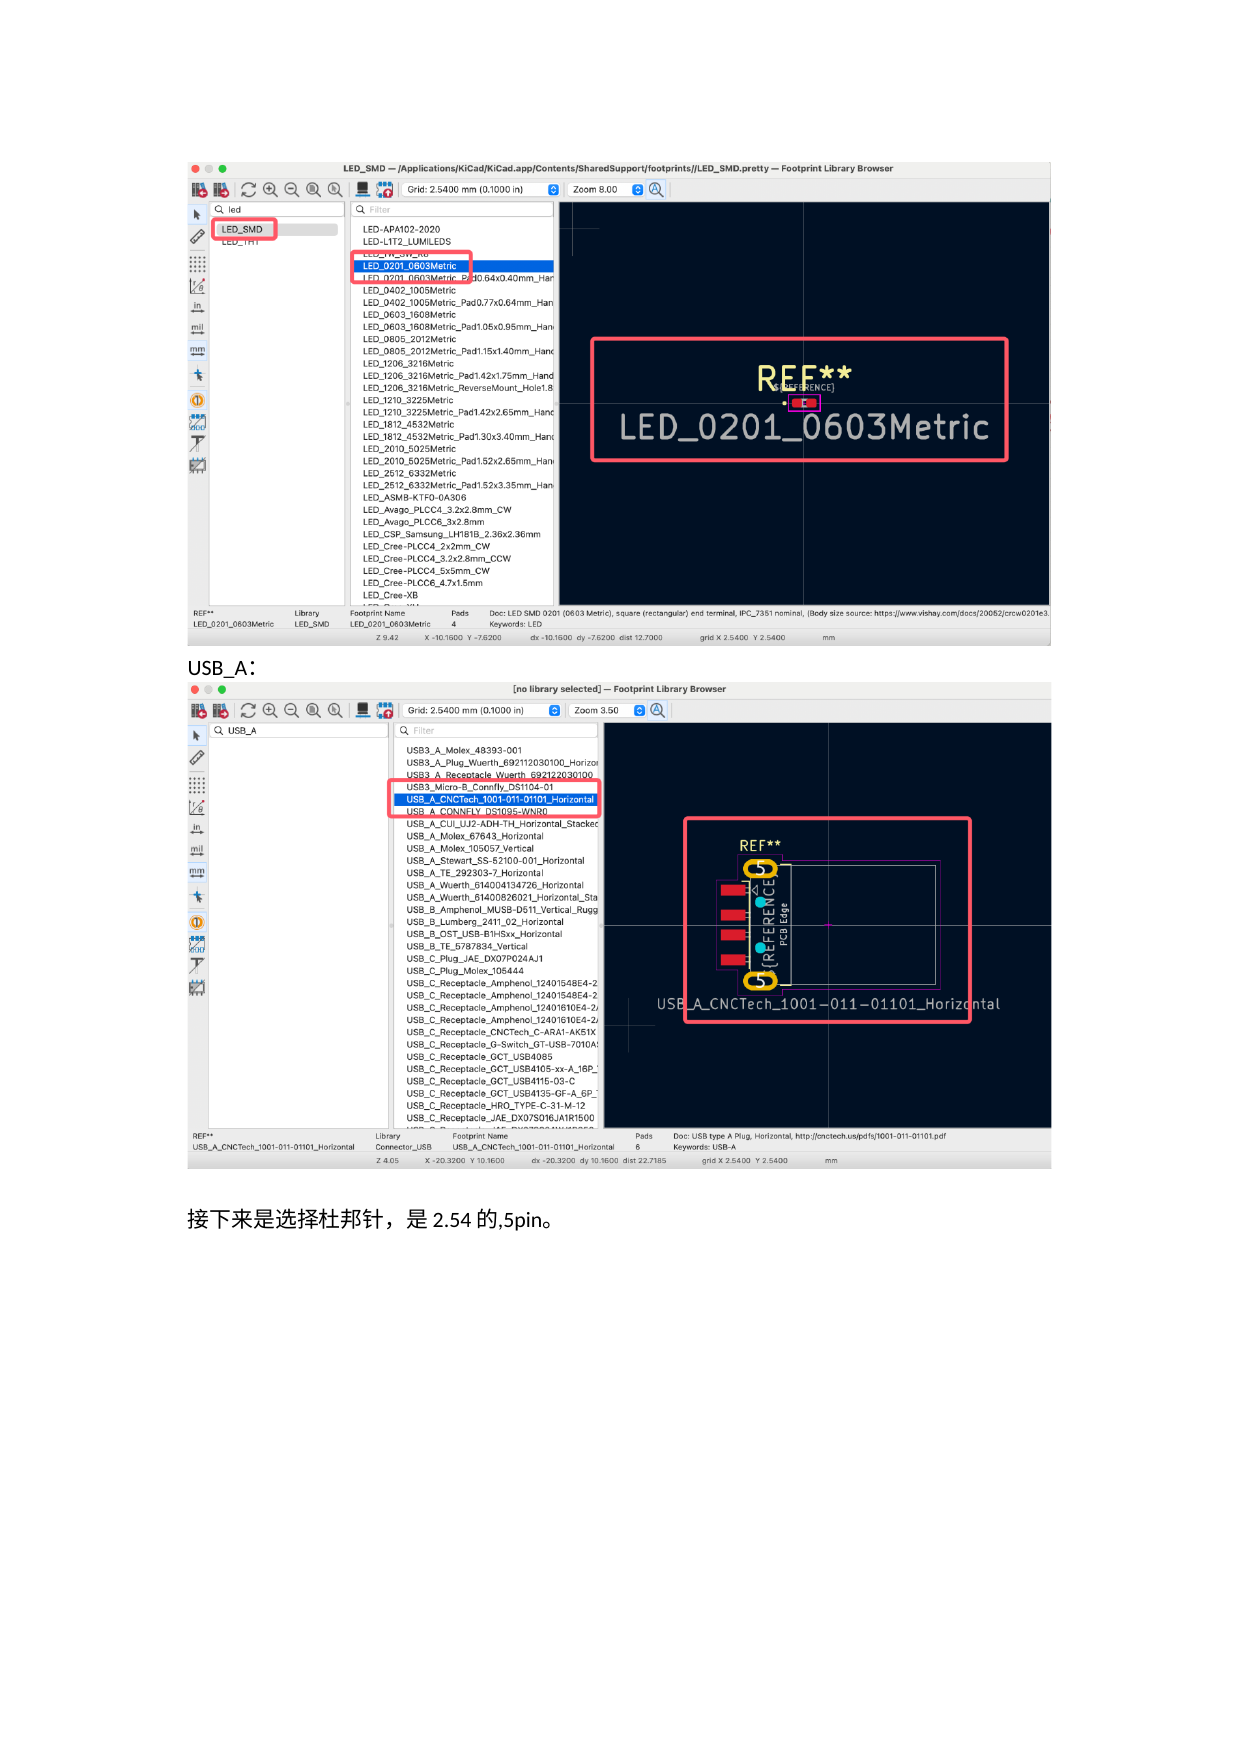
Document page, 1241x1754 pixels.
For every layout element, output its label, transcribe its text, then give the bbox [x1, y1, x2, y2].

picture [187, 682, 1052, 1169]
list 接下来是选择杜邦针，是2.54的,5pin。 [187, 1202, 1053, 1234]
picture [187, 162, 1051, 646]
list USB_A： [187, 649, 1053, 682]
